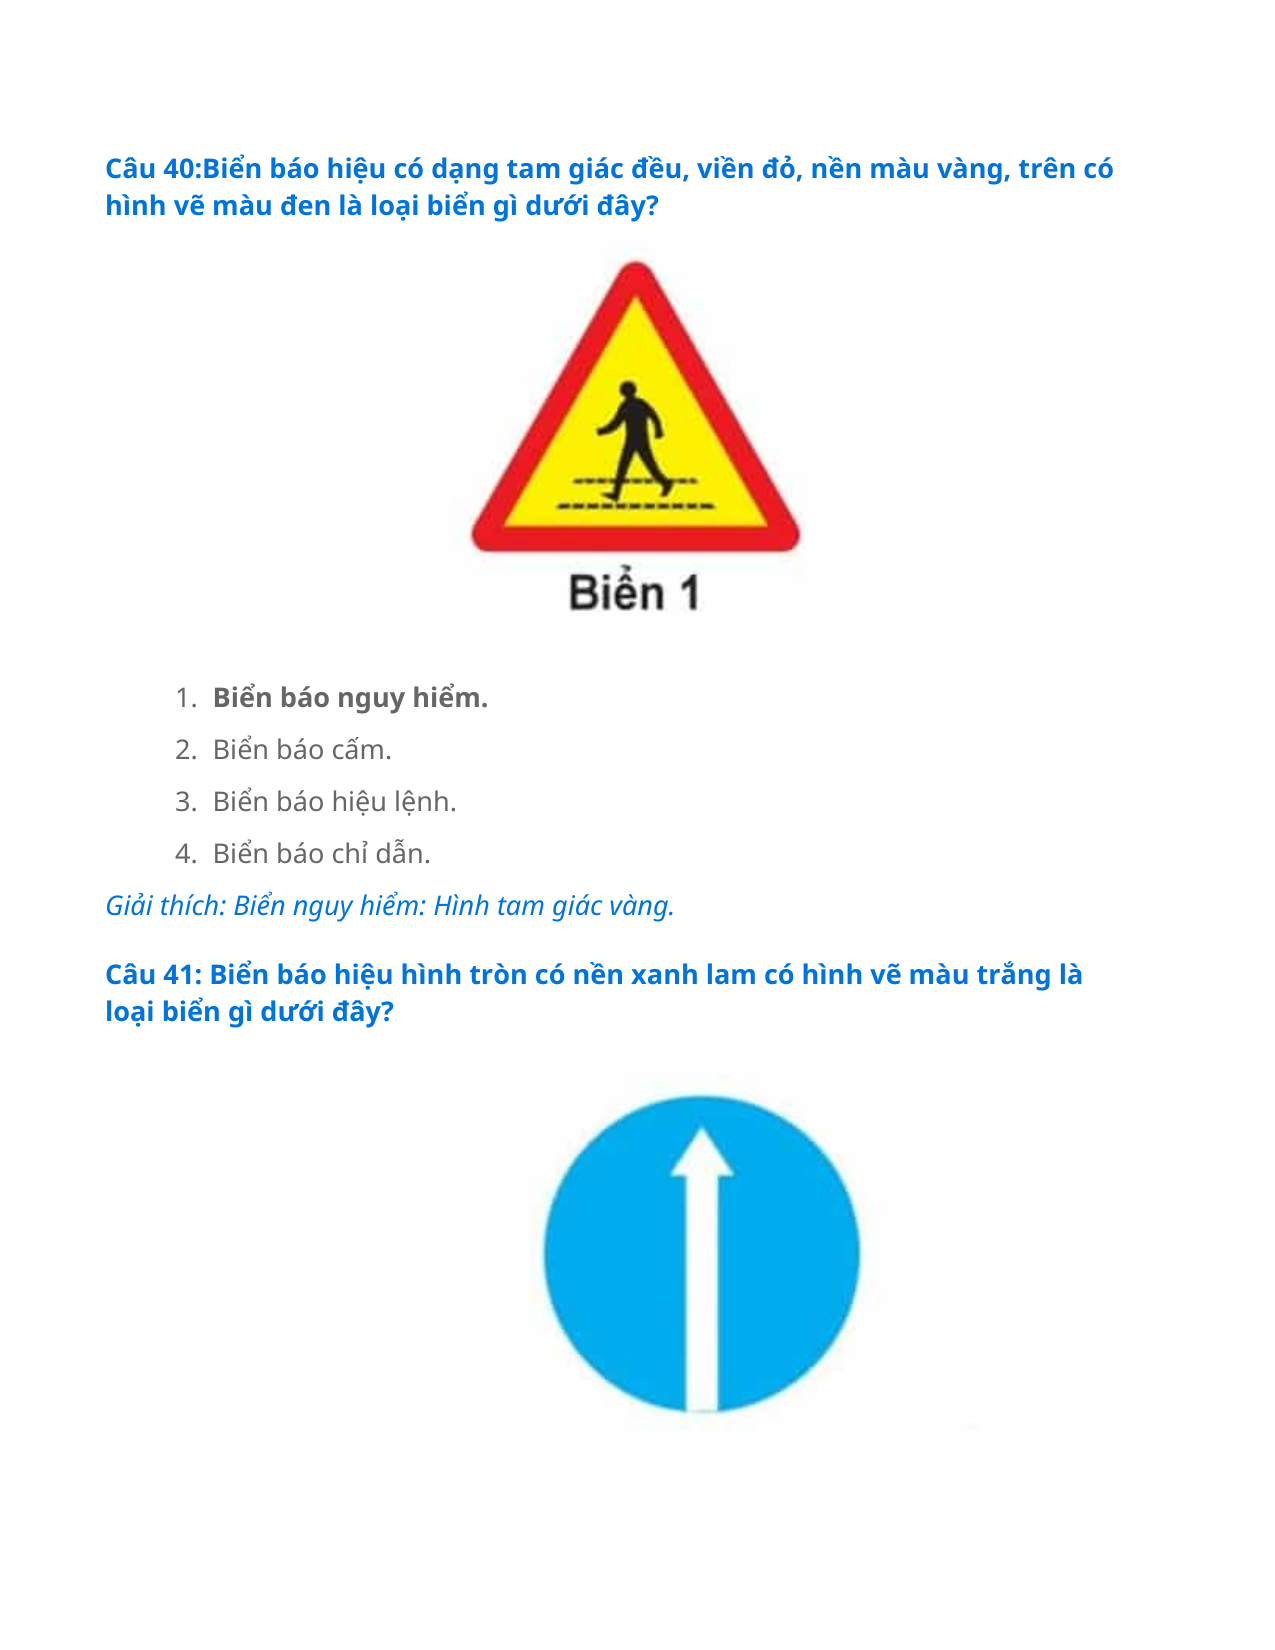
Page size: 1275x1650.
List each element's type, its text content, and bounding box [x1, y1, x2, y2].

list Biển báo nguy hiểm. [175, 679, 1125, 716]
list Biển báo cấm. [175, 731, 1125, 767]
text Câu 40:Biển báo hiệu có dạng tam giác đều, viền đỏ, nền màu vàng, trên có hình vẽ màu đen là loại biển gì dưới đây? [105, 150, 1125, 223]
picture [105, 223, 1199, 647]
text Câu 41: Biển báo hiệu hình tròn có nền xanh lam có hình vẽ màu trắng là loại biển gì dưới đây? [105, 956, 1125, 1029]
list Biển báo chỉ dẫn. [175, 834, 1125, 871]
picture [105, 1029, 1275, 1494]
list Biển báo hiệu lệnh. [175, 782, 1125, 819]
text Giải thích: Biển nguy hiểm: Hình tam giác vàng. [105, 886, 1125, 923]
